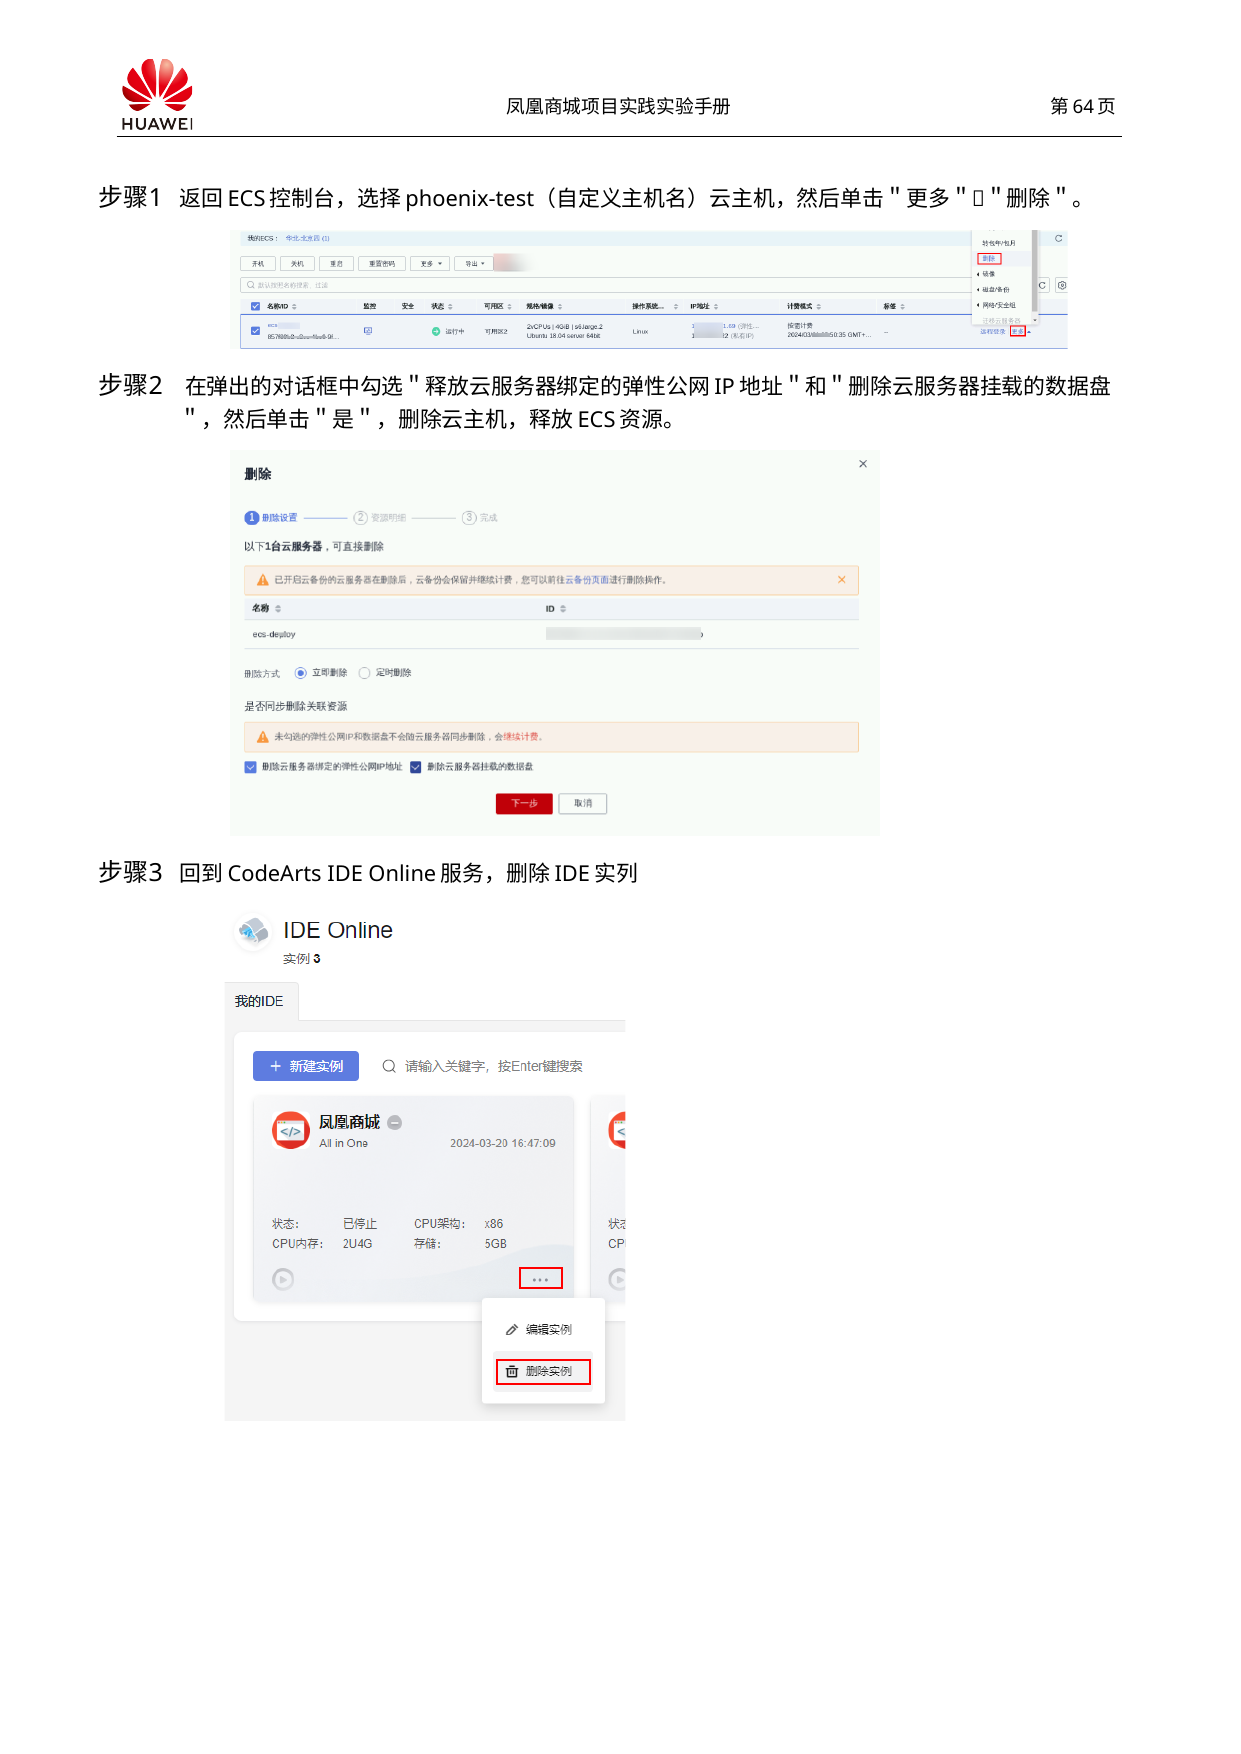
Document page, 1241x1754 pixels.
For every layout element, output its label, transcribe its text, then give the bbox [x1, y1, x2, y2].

picture [230, 230, 1068, 349]
picture [224, 905, 626, 1421]
picture [122, 59, 193, 130]
text 在弹出的对话框中勾选＂释放云服务器绑定的弹性公网IP地址＂和＂删除云服务器挂载的数据盘＂，然后单击＂是＂，删除云主机，释放ECS资源。 [162, 366, 1122, 433]
text 回到CodeArts IDE Online服务，删除IDE实列 [162, 852, 1122, 888]
text 返回ECS控制台，选择phoenix-test（自定义主机名）云主机，然后单击＂更多＂＂删除＂。 [162, 177, 1122, 213]
picture [230, 450, 880, 836]
